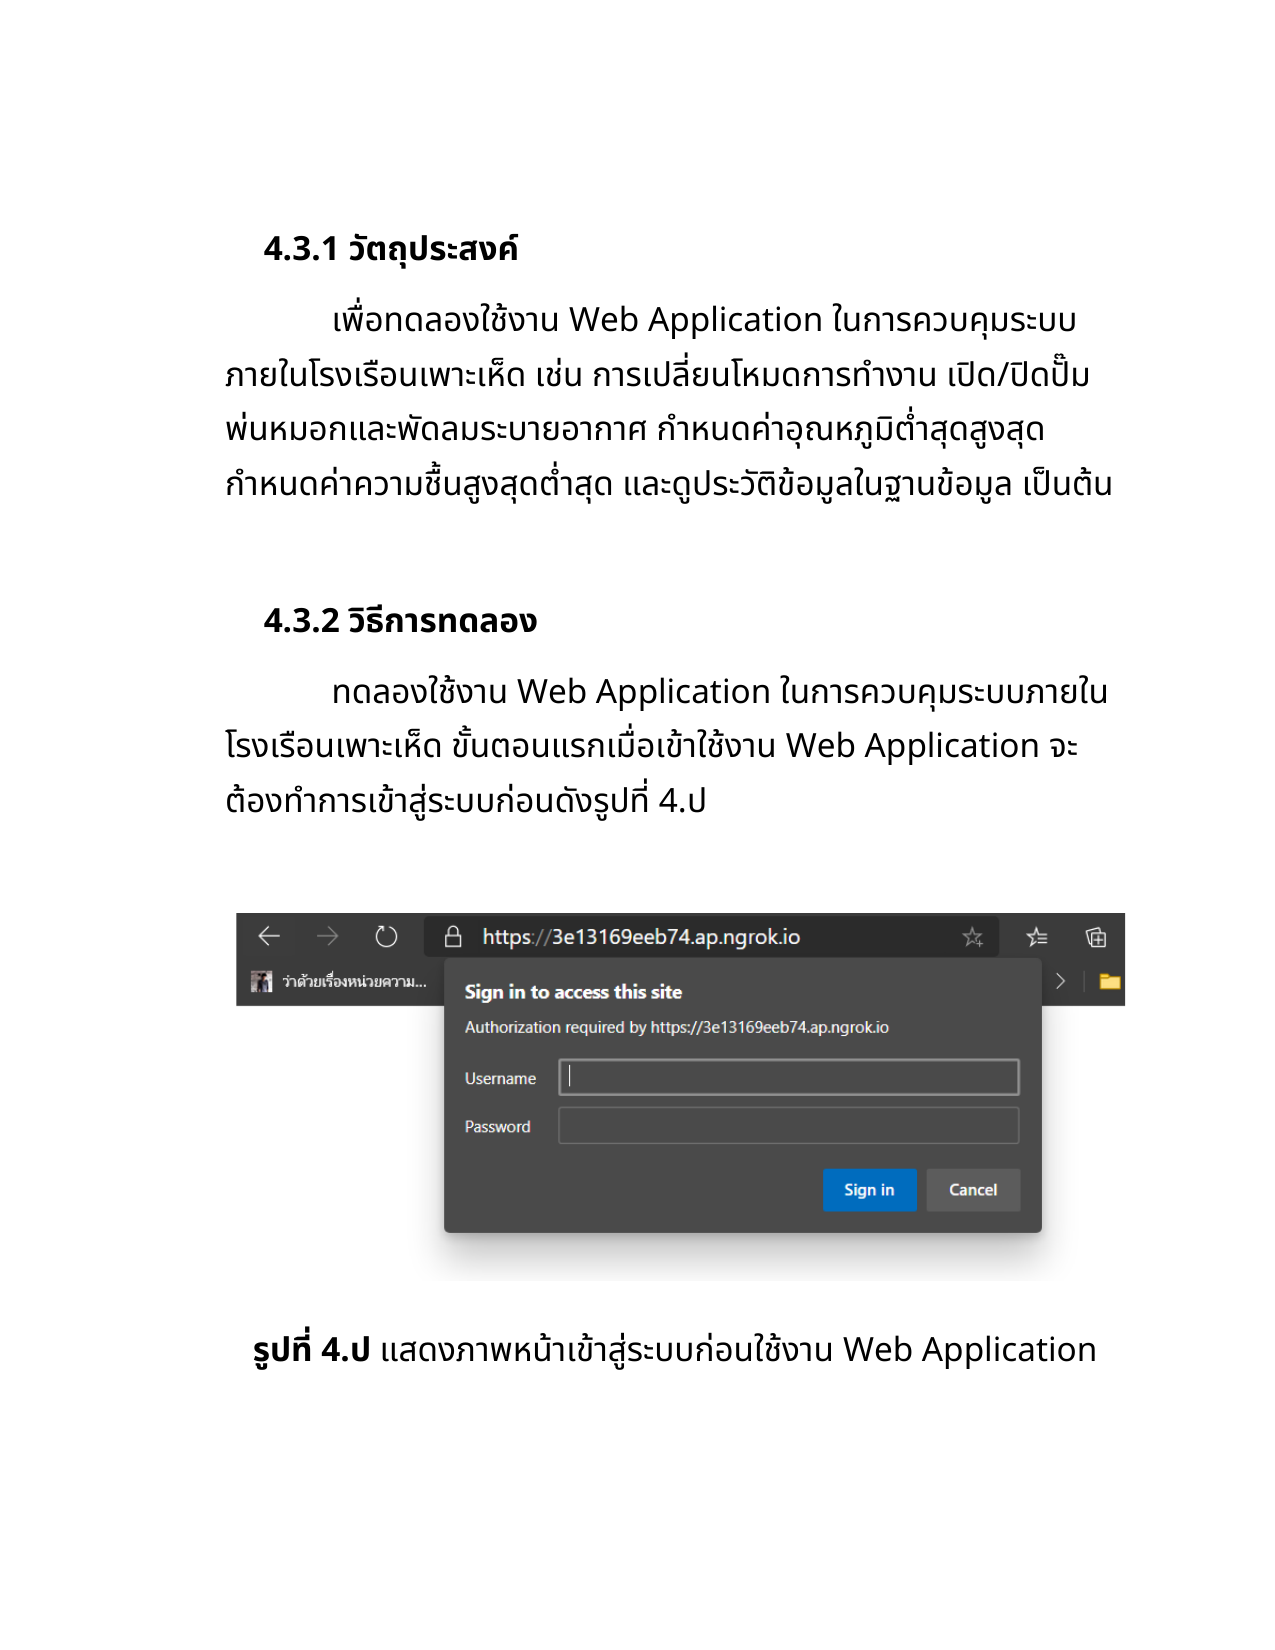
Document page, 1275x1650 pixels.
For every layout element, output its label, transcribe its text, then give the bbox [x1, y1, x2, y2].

table_header รูปที่ 4.ป แสดงภาพหน้าเข้าสู่ระบบก่อนใช้งาน Web Application [225, 914, 1125, 1376]
text เพื่อทดลองใช้งาน Web Application ในการควบคุมระบบภายในโรงเรือนเพาะเห็ด เช่น การเปลี่ยนโหมดการทำงาน เปิด/ปิดปั๊มพ่นหมอกและพัดลมระบายอากาศ กำหนดค่าอุณหภูมิต่ำสุดสูงสุด กำหนดค่าความชื้นสูงสุดต่ำสุด และดูประวัติข้อมูลในฐานข้อมูล เป็นต้น [225, 296, 1125, 510]
text 4.3.1 วัตถุประสงค์ [225, 225, 1125, 276]
text 4.3.2 วิธีการทดลอง [225, 596, 1125, 647]
text ทดลองใช้งาน Web Application ในการควบคุมระบบภายในโรงเรือนเพาะเห็ด ขั้นตอนแรกเมื่อเข้าใช้งาน Web Application จะต้องทำการเข้าสู่ระบบก่อนดังรูปที่ 4.ป [225, 668, 1125, 827]
picture [236, 913, 1125, 1281]
